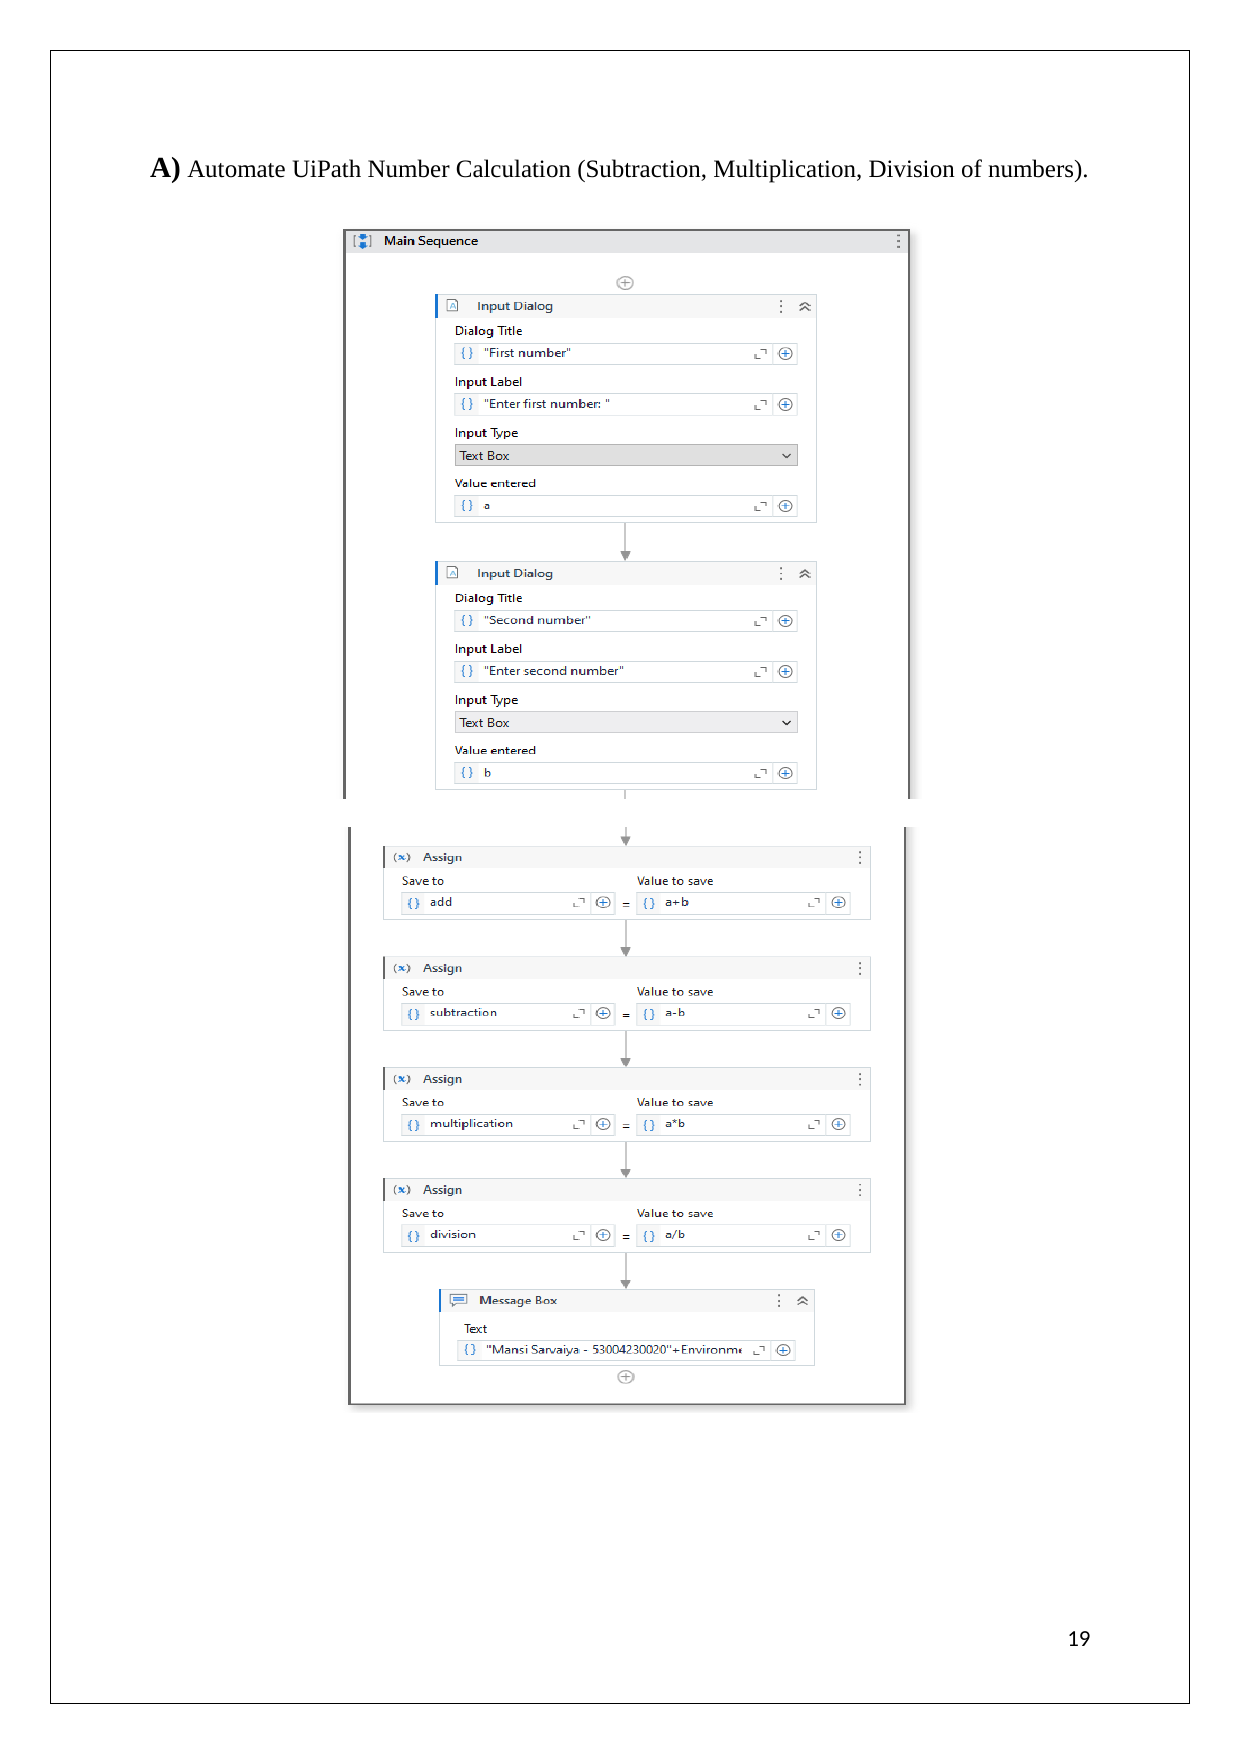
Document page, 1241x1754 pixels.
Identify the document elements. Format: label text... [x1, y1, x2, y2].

text A) Automate UiPath Number Calculation (Subtraction, Multiplication, Division of numbers). [150, 150, 1090, 183]
picture [318, 212, 922, 799]
picture [320, 827, 920, 1413]
